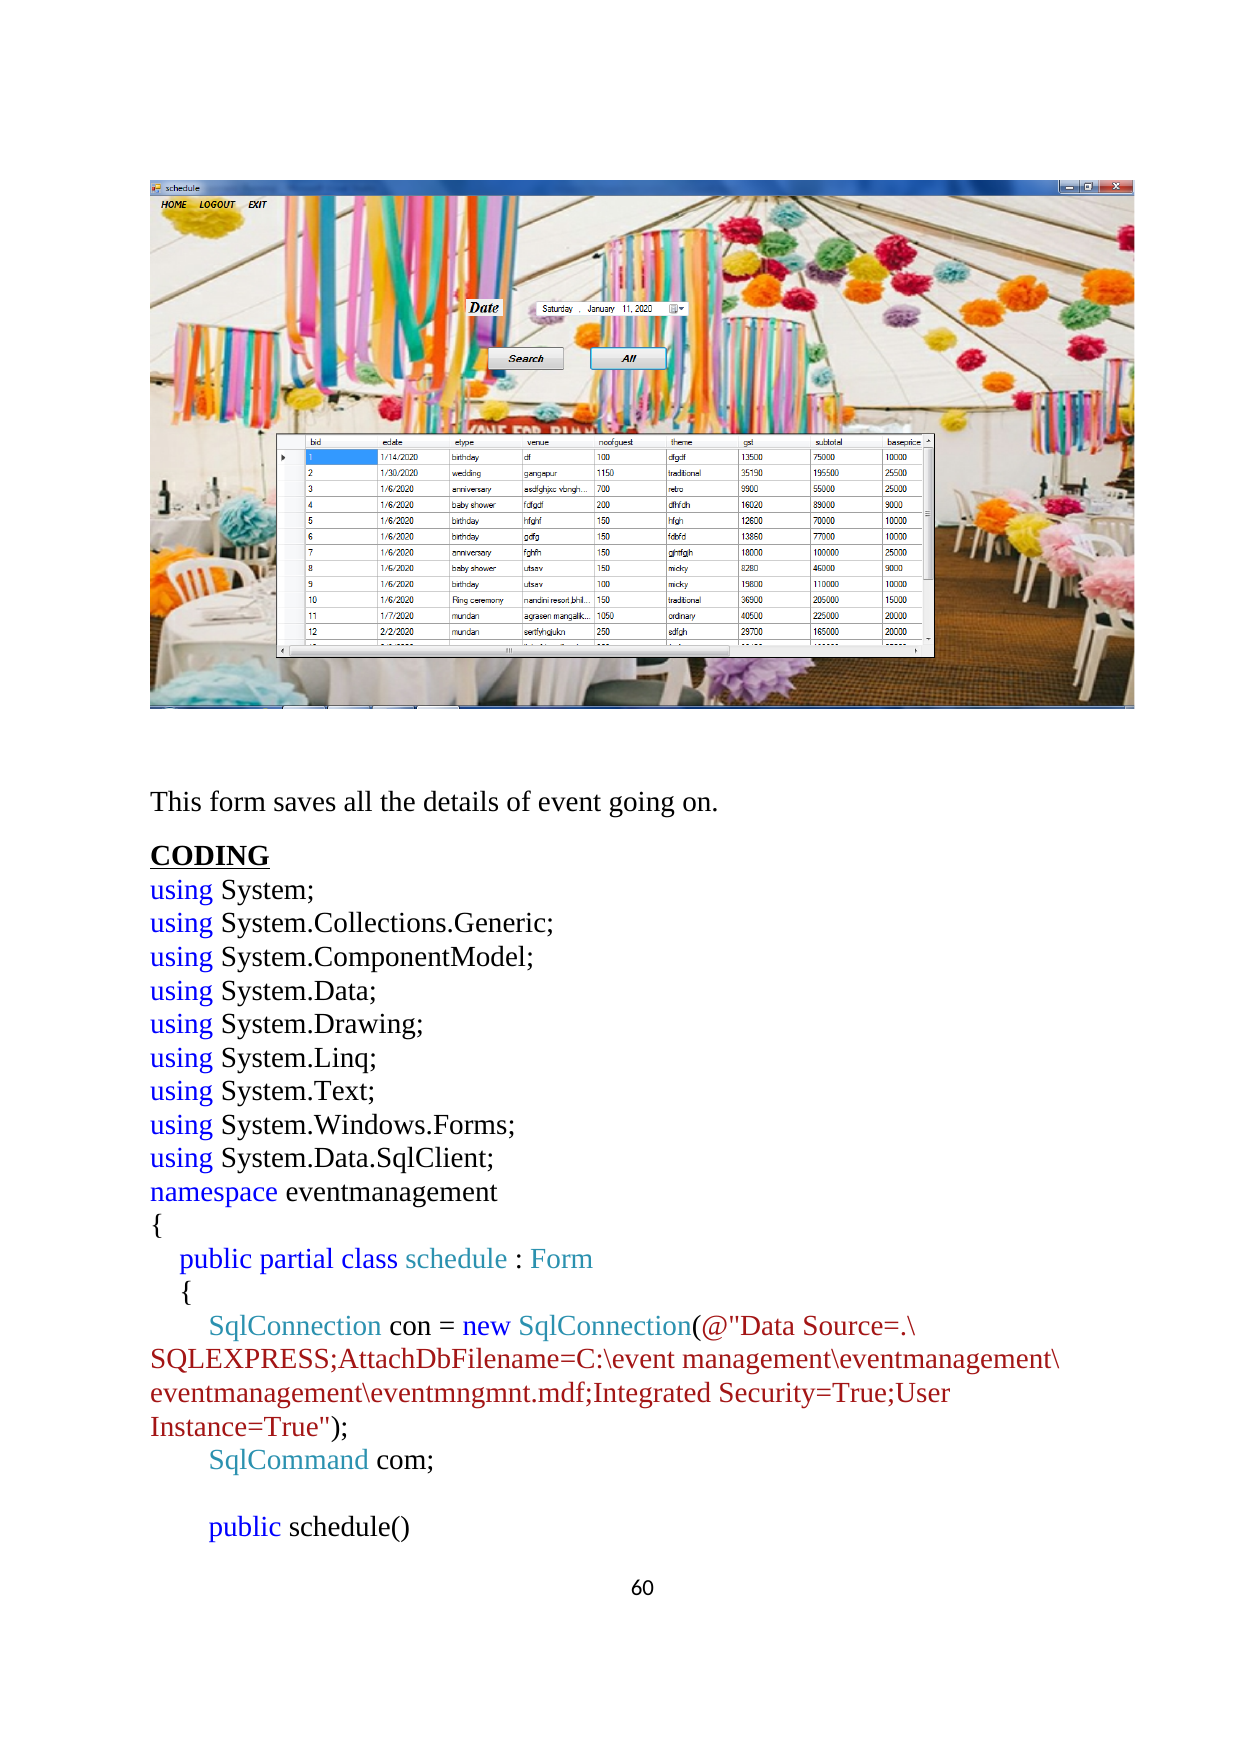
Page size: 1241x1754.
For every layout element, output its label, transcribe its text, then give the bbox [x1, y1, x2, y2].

text CODING [150, 838, 1134, 872]
text using System.Text; [150, 1073, 1134, 1107]
text This form saves all the details of event going on. [150, 784, 1134, 818]
text public schedule() [150, 1509, 1134, 1543]
text { [150, 1207, 1134, 1241]
text using System.Data; [150, 973, 1134, 1006]
text using System.Linq; [150, 1040, 1134, 1073]
text using System.Data.SqlClient; [150, 1140, 1134, 1174]
text using System.Windows.Forms; [150, 1107, 1134, 1140]
text public partial class schedule : Form [150, 1241, 1134, 1274]
text namespace eventmanagement [150, 1174, 1134, 1207]
text SqlCommand com; [150, 1442, 1134, 1476]
text using System.ComponentModel; [150, 939, 1134, 973]
picture [150, 180, 1135, 709]
text { [150, 1274, 1134, 1308]
text using System.Collections.Generic; [150, 906, 1134, 939]
text using System; [150, 872, 1134, 906]
text using System.Drawing; [150, 1006, 1134, 1040]
text SqlConnection con = new SqlConnection(@"Data Source=.\SQLEXPRESS;AttachDbFilename=C:\event management\eventmanagement\eventmanagement\eventmngmnt.mdf;Integrated Security=True;User Instance=True"); [150, 1308, 1134, 1442]
